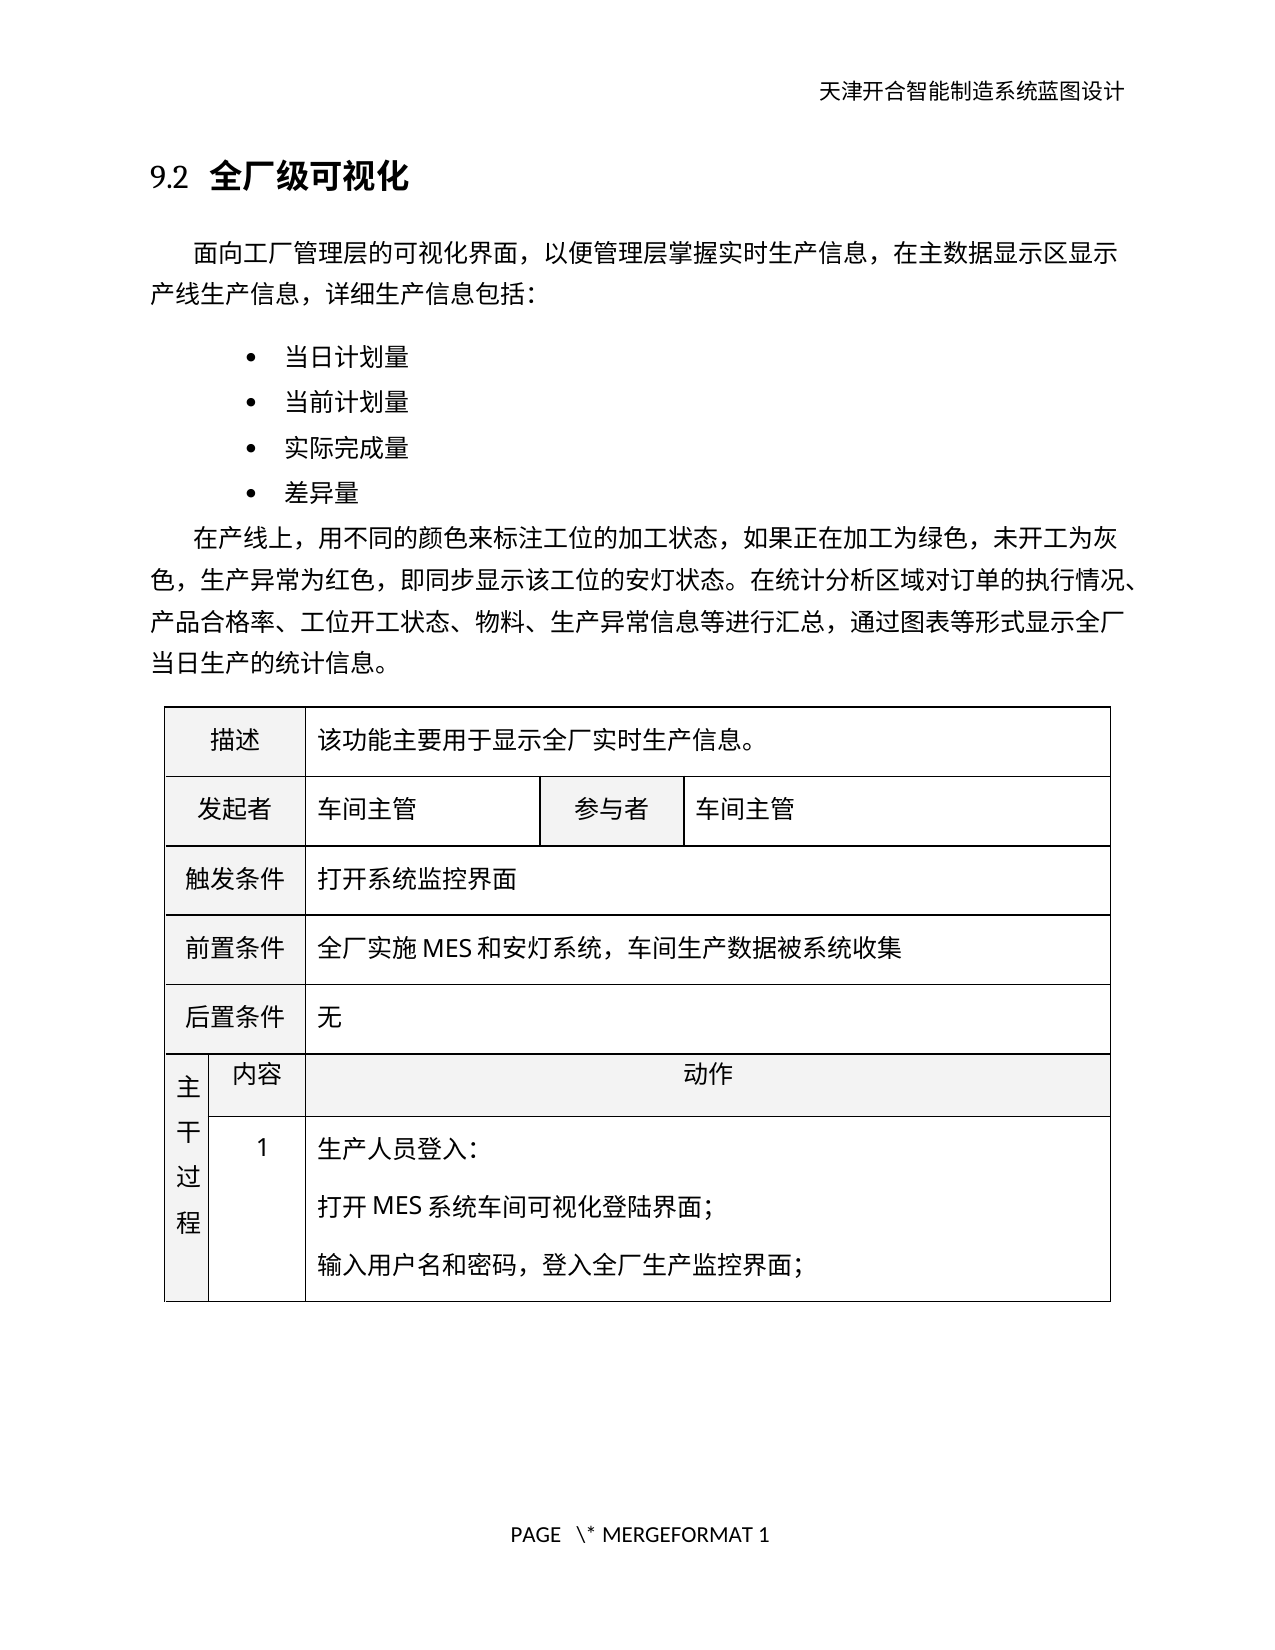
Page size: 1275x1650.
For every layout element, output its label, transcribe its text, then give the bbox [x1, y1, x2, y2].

subtitle 全厂级可视化 [150, 150, 1125, 198]
table_cell 后置条件 [165, 985, 305, 1053]
table_cell 全厂实施MES和安灯系统，车间生产数据被系统收集 [306, 916, 1110, 984]
table_cell 前置条件 [165, 915, 305, 984]
list 当日计划量 [247, 337, 1125, 374]
table_cell 动作 [306, 1055, 1110, 1116]
table_cell 内容 [209, 1055, 305, 1116]
table_cell 触发条件 [165, 846, 305, 914]
list 当前计划量 [247, 383, 1125, 419]
table_header 该功能主要用于显示全厂实时生产信息。 [306, 708, 1110, 776]
table_cell 车间主管 [306, 777, 539, 845]
table_cell 参与者 [541, 777, 683, 845]
list 实际完成量 [247, 428, 1125, 464]
table_cell 无 [306, 985, 1110, 1053]
list 差异量 [247, 473, 1125, 510]
text 面向工厂管理层的可视化界面，以便管理层掌握实时生产信息，在主数据显示区显示产线生产信息，详细生产信息包括： [150, 233, 1125, 311]
table_cell 打开系统监控界面 [306, 847, 1110, 914]
table_cell 1 [209, 1117, 305, 1301]
table_cell 车间主管 [685, 777, 1110, 845]
table_header 描述 [165, 708, 305, 776]
table_cell 发起者 [165, 777, 305, 845]
table_cell 生产人员登入： 打开MES系统车间可视化登陆界面； 输入用户名和密码，登入全厂生产监控界面； [306, 1117, 1110, 1301]
text 在产线上，用不同的颜色来标注工位的加工状态，如果正在加工为绿色，未开工为灰色，生产异常为红色，即同步显示该工位的安灯状态。在统计分析区域对订单的执行情况、产品合格率、工位开工状态、物料、生产异常信息等进行汇总，通过图表等形式显示全厂当日生产的统计信息。 [150, 519, 1125, 680]
table_cell 主干过程 [165, 1054, 208, 1301]
